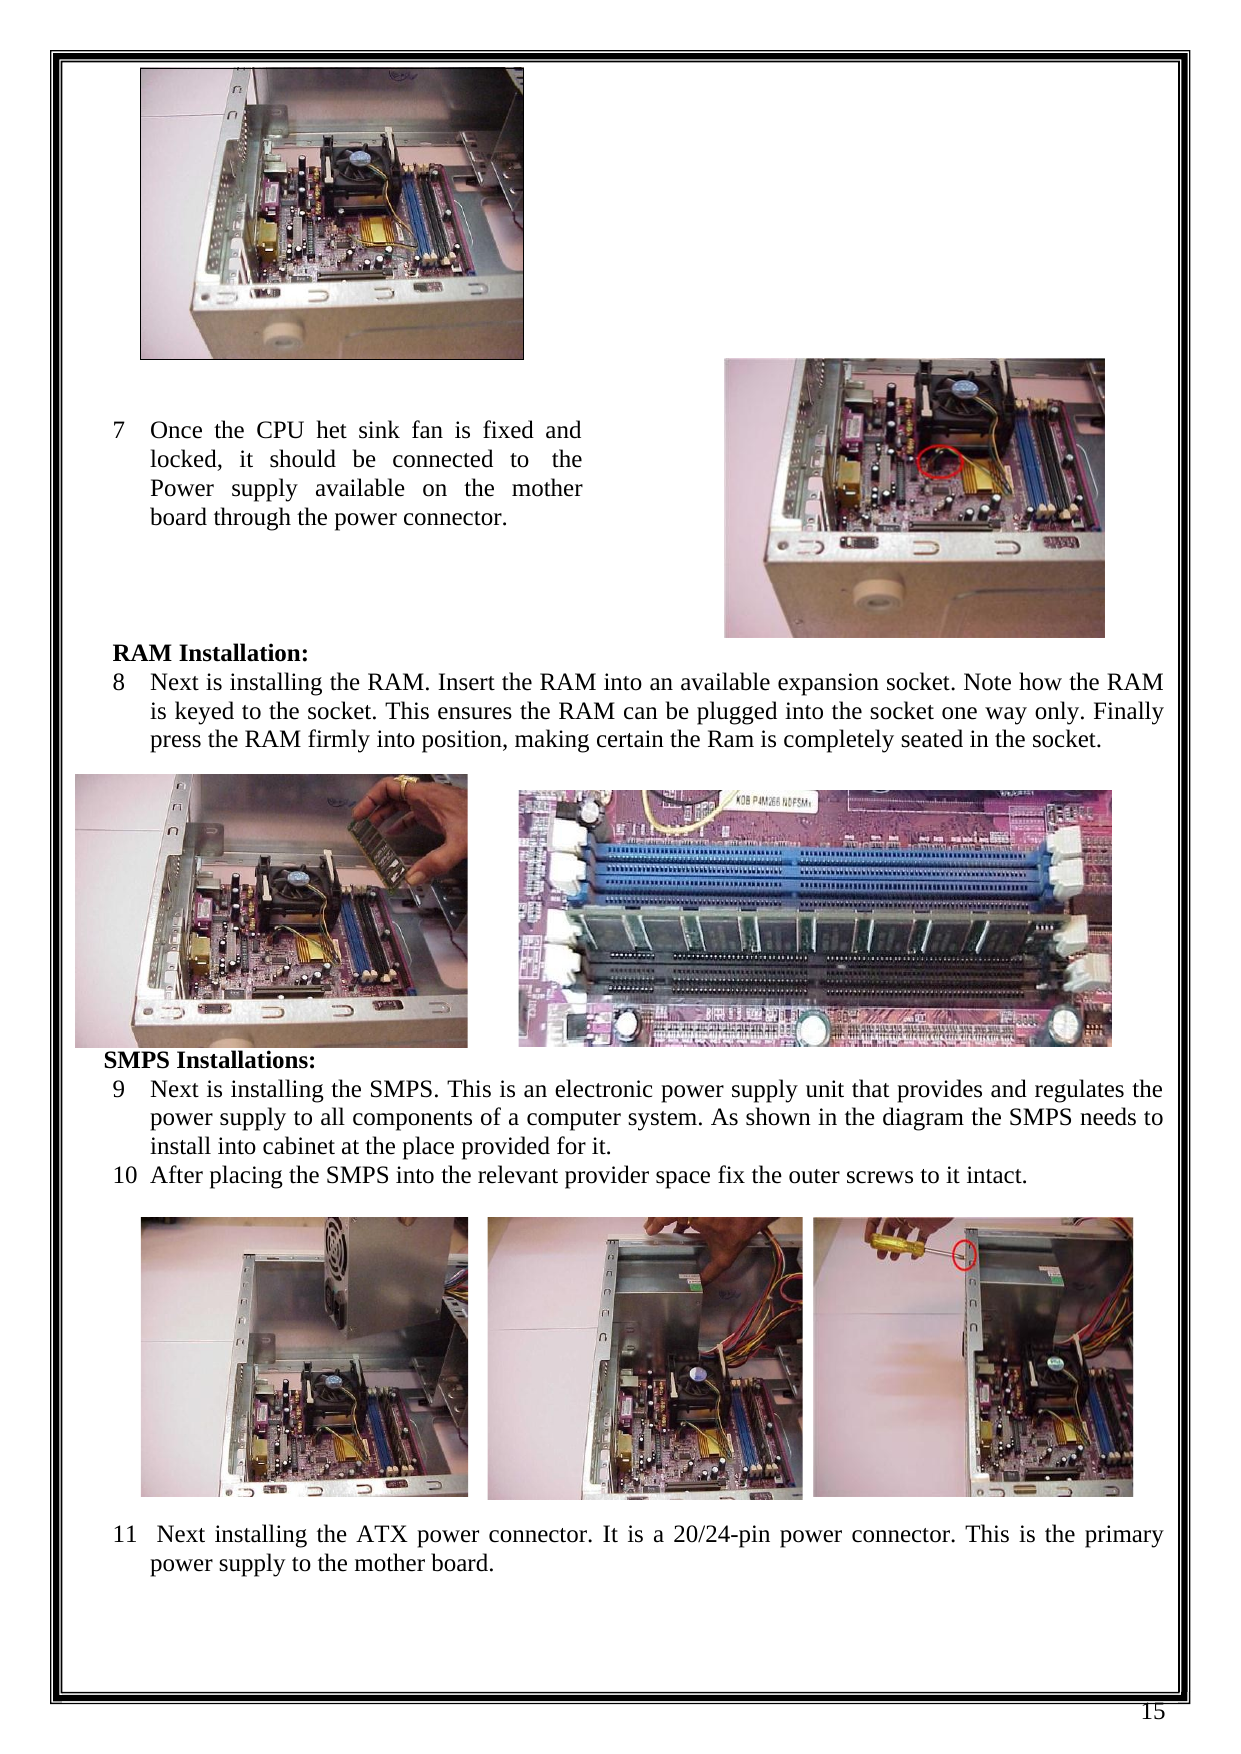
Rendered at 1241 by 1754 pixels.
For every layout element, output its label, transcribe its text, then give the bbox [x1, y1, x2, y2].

picture [75, 774, 468, 1048]
picture [518, 790, 1112, 1047]
subtitle RAM Installation: [112, 638, 1178, 667]
list Next is installing the RAM. Insert the RAM into an available expansion socket. Note how the RAM is keyed to the socket. This ensures the RAM can be plugged into the socket one way only. Finally press the RAM firmly into position, making certain the Ram is completely seated in the socket. [112, 667, 1166, 753]
picture [723, 358, 1105, 638]
picture [141, 69, 523, 359]
list Once the CPU het sink fan is fixed and locked, it should be connected to the Power supply available on the mother board through the power connector. [112, 415, 582, 530]
list After placing the SMPS into the relevant provider space fix the outer screws to it intact. [112, 1160, 1178, 1189]
picture [487, 1217, 803, 1500]
picture [140, 1217, 469, 1497]
list Next is installing the SMPS. This is an electronic power supply unit that provides and regulates the power supply to all components of a computer system. As shown in the diagram the SMPS needs to install into cabinet at the place provided for it. [112, 1074, 1165, 1160]
picture [812, 1217, 1134, 1497]
